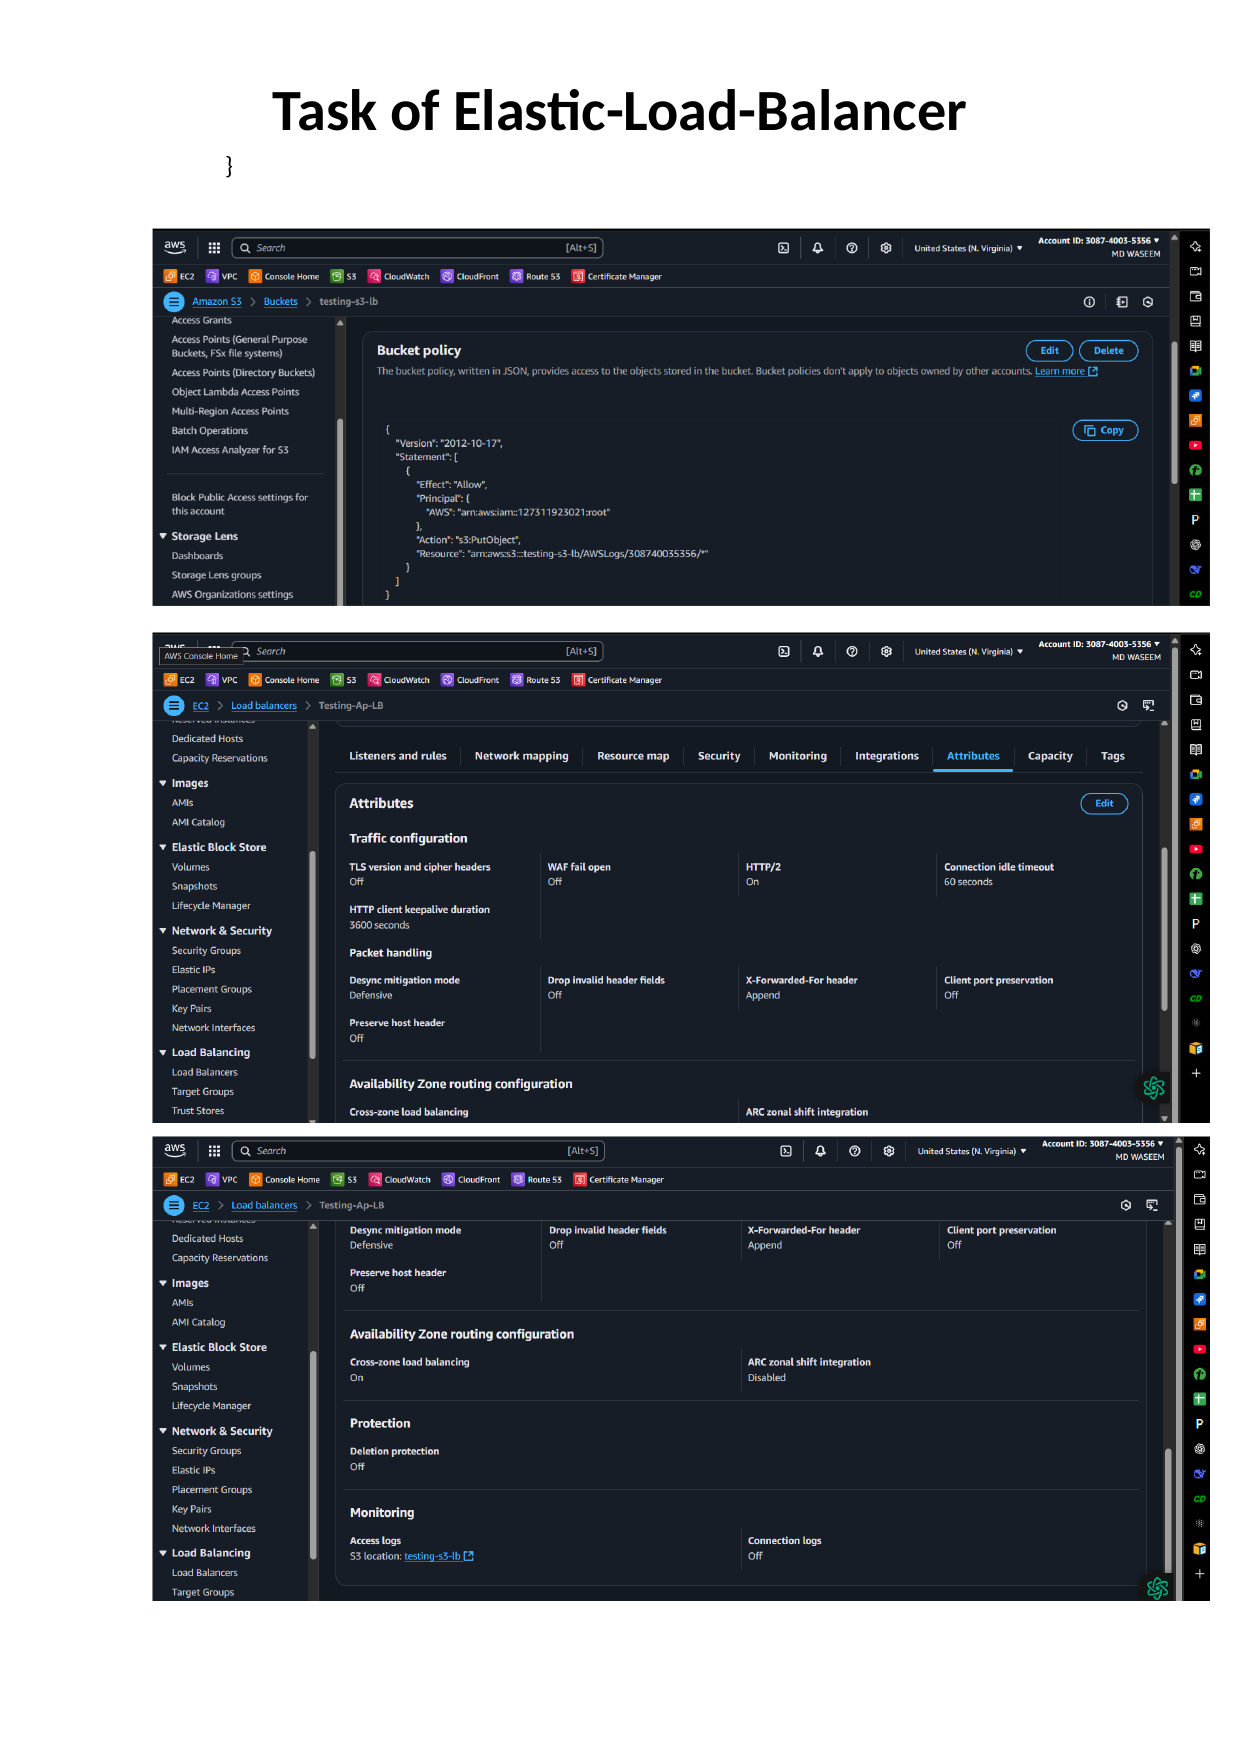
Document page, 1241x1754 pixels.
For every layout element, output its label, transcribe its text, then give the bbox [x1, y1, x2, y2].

picture [150, 630, 1212, 1125]
picture [150, 226, 1212, 608]
text } [225, 150, 1090, 216]
picture [150, 1134, 1212, 1603]
